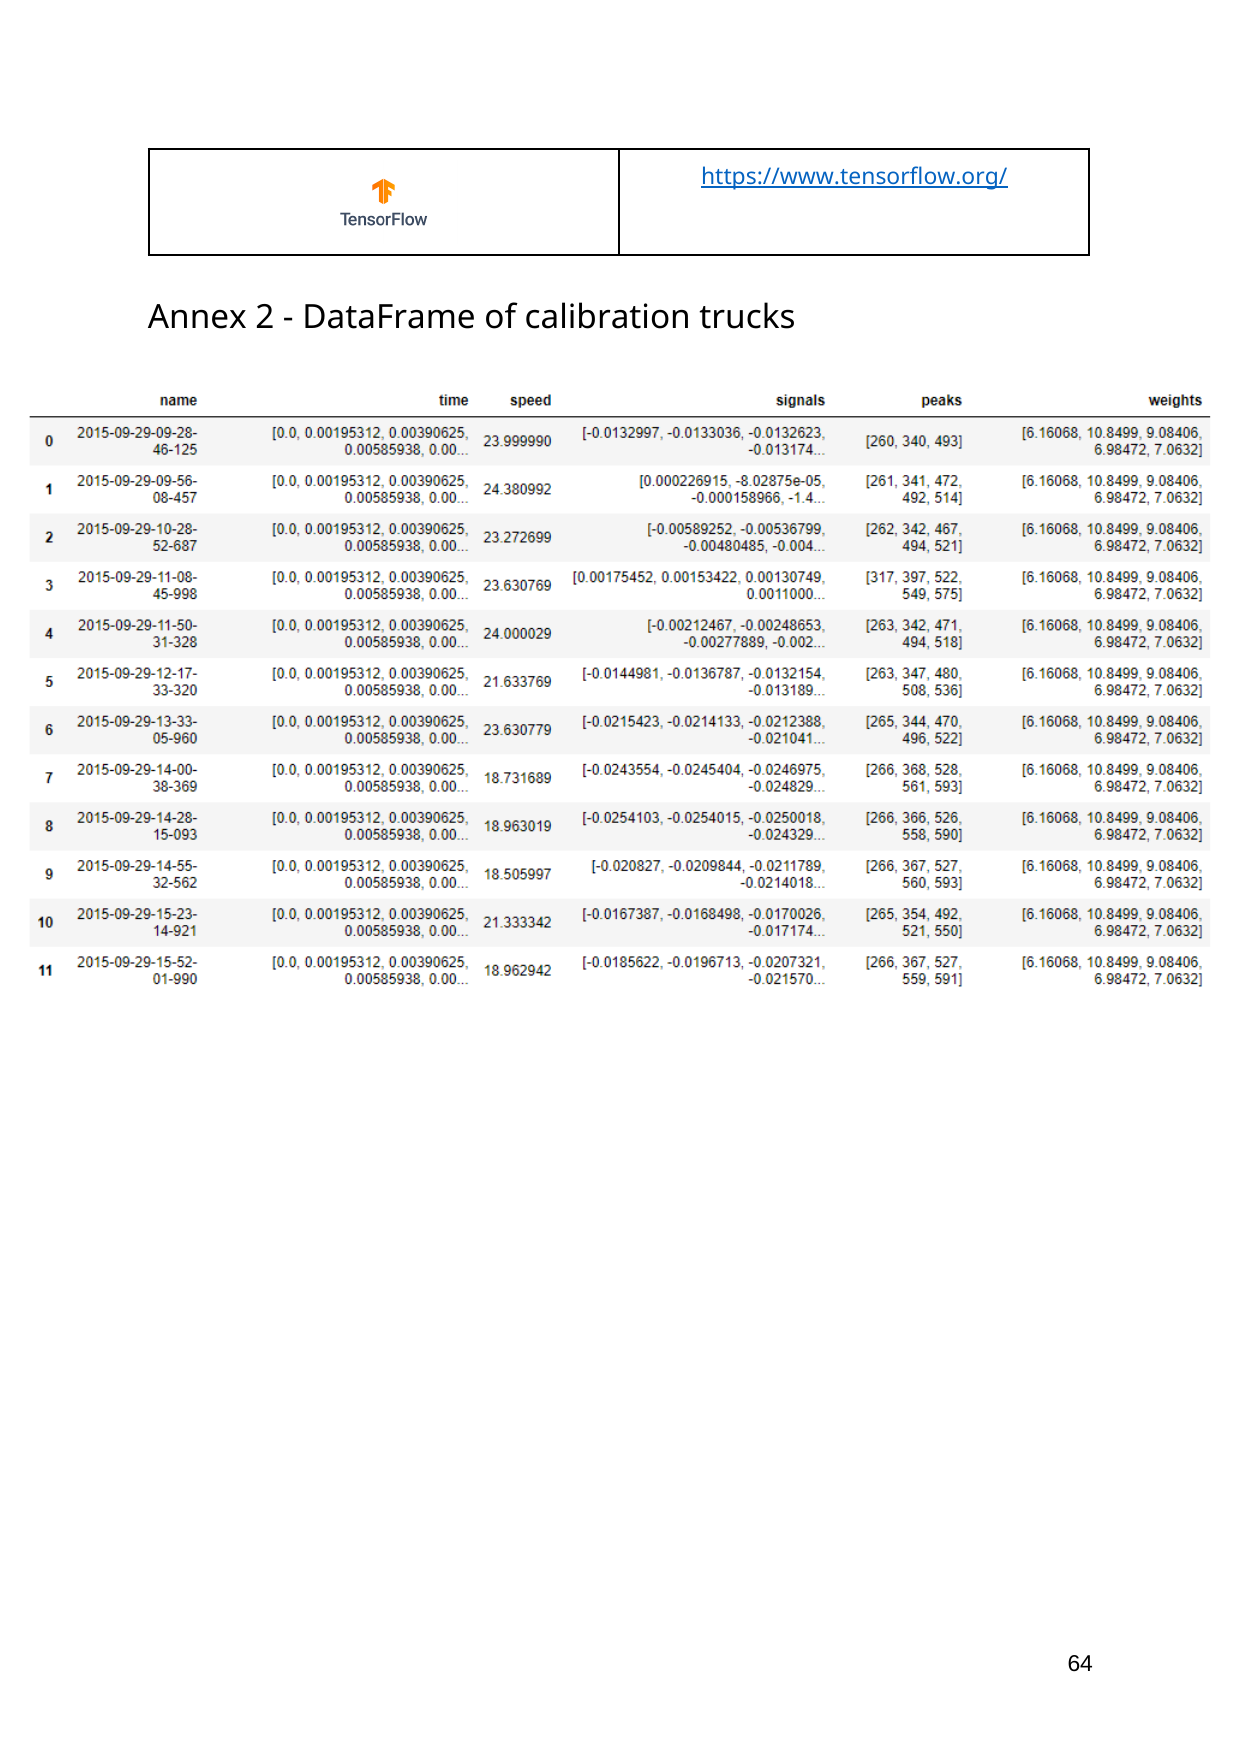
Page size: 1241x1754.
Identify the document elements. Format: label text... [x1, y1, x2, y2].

table_cell https://www.tensorflow.org/ [620, 150, 1088, 253]
table_cell [150, 150, 618, 253]
picture [19, 391, 1219, 999]
picture [309, 160, 458, 244]
subtitle Annex 2 - DataFrame of calibration trucks [148, 293, 1093, 338]
